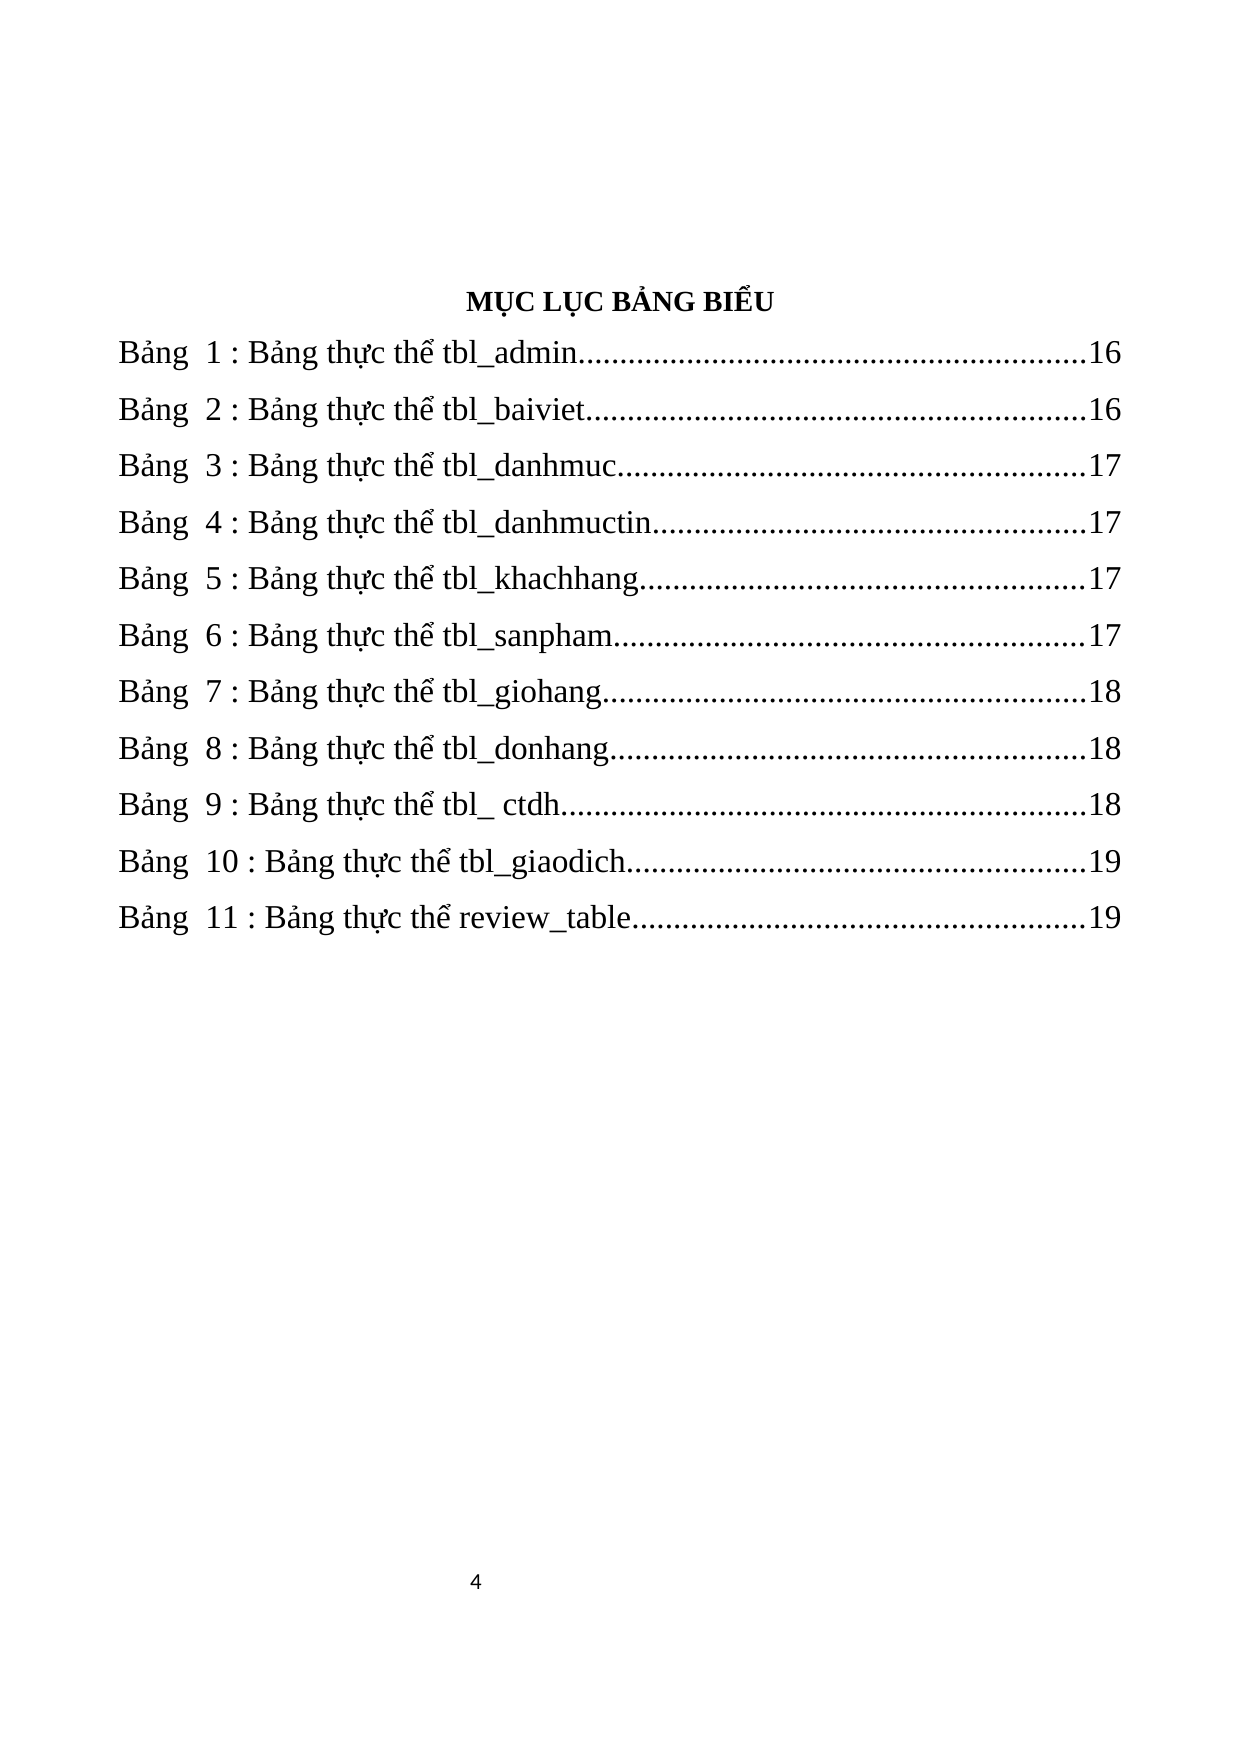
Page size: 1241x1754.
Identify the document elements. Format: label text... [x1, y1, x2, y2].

text Bảng 2 : Bảng thực thể tbl_baiviet 16 [118, 389, 1122, 427]
text Bảng 8 : Bảng thực thể tbl_donhang 18 [118, 728, 1122, 766]
text Bảng 11 : Bảng thực thể review_table 19 [118, 898, 1122, 936]
text Bảng 6 : Bảng thực thể tbl_sanpham 17 [118, 615, 1122, 653]
text Bảng 9 : Bảng thực thể tbl_ ctdh 18 [118, 785, 1122, 823]
text Bảng 3 : Bảng thực thể tbl_danhmuc 17 [118, 445, 1122, 484]
text Bảng 5 : Bảng thực thể tbl_khachhang 17 [118, 558, 1122, 597]
text Bảng 10 : Bảng thực thể tbl_giaodich 19 [118, 841, 1122, 879]
text Bảng 1 : Bảng thực thể tbl_admin 16 [118, 332, 1122, 371]
text Bảng 7 : Bảng thực thể tbl_giohang 18 [118, 672, 1122, 710]
text Bảng 4 : Bảng thực thể tbl_danhmuctin 17 [118, 502, 1122, 540]
subtitle MỤC LỤC BẢNG BIỂU [118, 284, 1122, 318]
